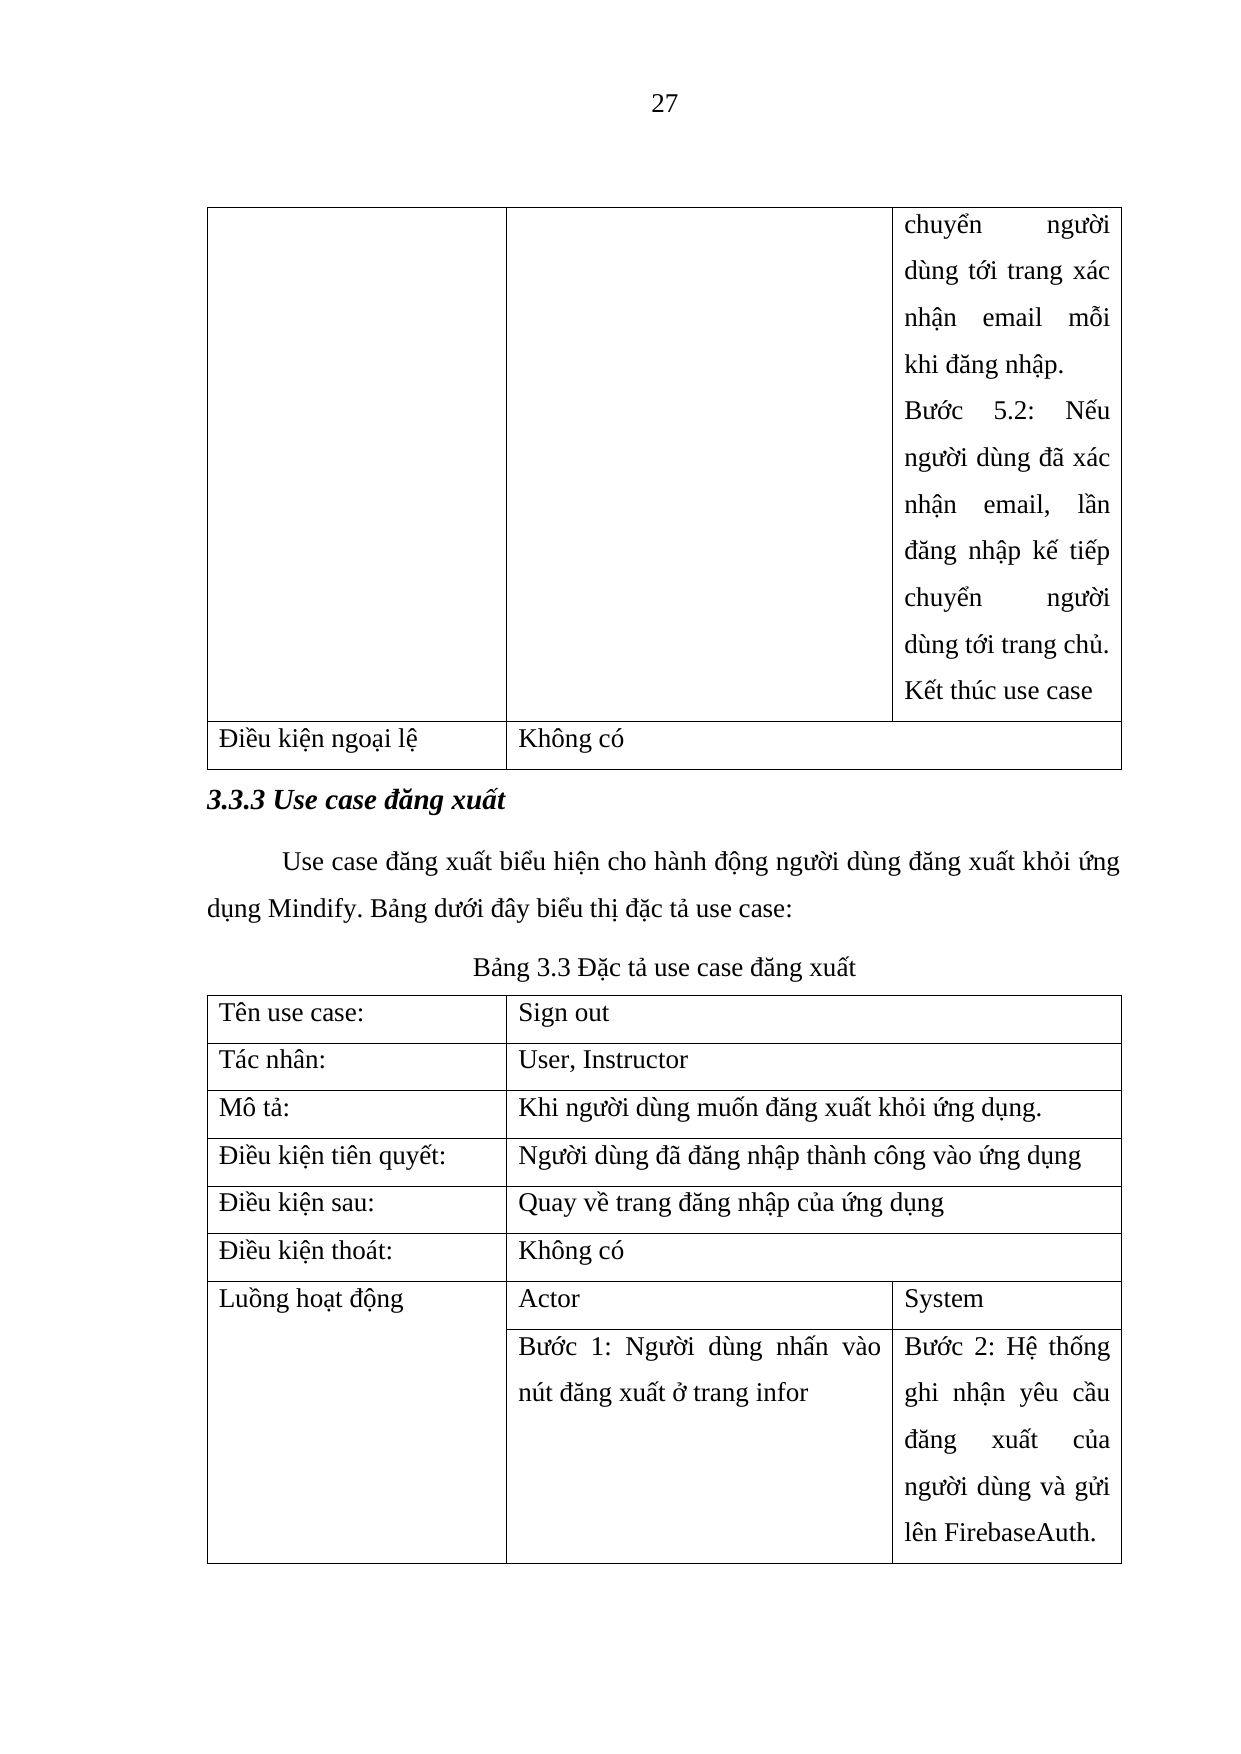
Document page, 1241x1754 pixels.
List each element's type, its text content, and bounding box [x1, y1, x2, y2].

text Bảng 3.3 Đặc tả use case đăng xuất [207, 951, 1122, 982]
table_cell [893, 208, 1121, 721]
table_cell Khi người dùng muốn đăng xuất khỏi ứng dụng. [507, 1091, 1121, 1138]
table_cell Tác nhân: [208, 1044, 506, 1090]
subtitle Use case đăng xuất [207, 782, 1122, 816]
table_cell Luồng hoạt động [208, 1282, 506, 1563]
table_cell Điều kiện thoát: [208, 1234, 506, 1281]
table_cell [507, 208, 892, 721]
table_cell Không có [507, 722, 1121, 769]
table_header Tên use case: [208, 996, 506, 1042]
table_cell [507, 1330, 892, 1563]
table_cell Không có [507, 1234, 1121, 1281]
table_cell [893, 1330, 1121, 1563]
table_cell Actor [507, 1282, 892, 1329]
table_header Sign out [507, 996, 1121, 1042]
text Use case đăng xuất biểu hiện cho hành động người dùng đăng xuất khỏi ứng dụng Mindify. Bảng dưới đây biểu thị đặc tả use case: [207, 845, 1122, 923]
table_cell Điều kiện tiên quyết: [208, 1139, 506, 1186]
table_cell Điều kiện sau: [208, 1187, 506, 1233]
table_cell Điều kiện ngoại lệ [208, 722, 506, 769]
table_cell Người dùng đã đăng nhập thành công vào ứng dụng [507, 1139, 1121, 1186]
table_cell Mô tả: [208, 1091, 506, 1138]
table_cell Quay về trang đăng nhập của ứng dụng [507, 1187, 1121, 1233]
table_cell User, Instructor [507, 1044, 1121, 1090]
table_cell System [893, 1282, 1121, 1329]
